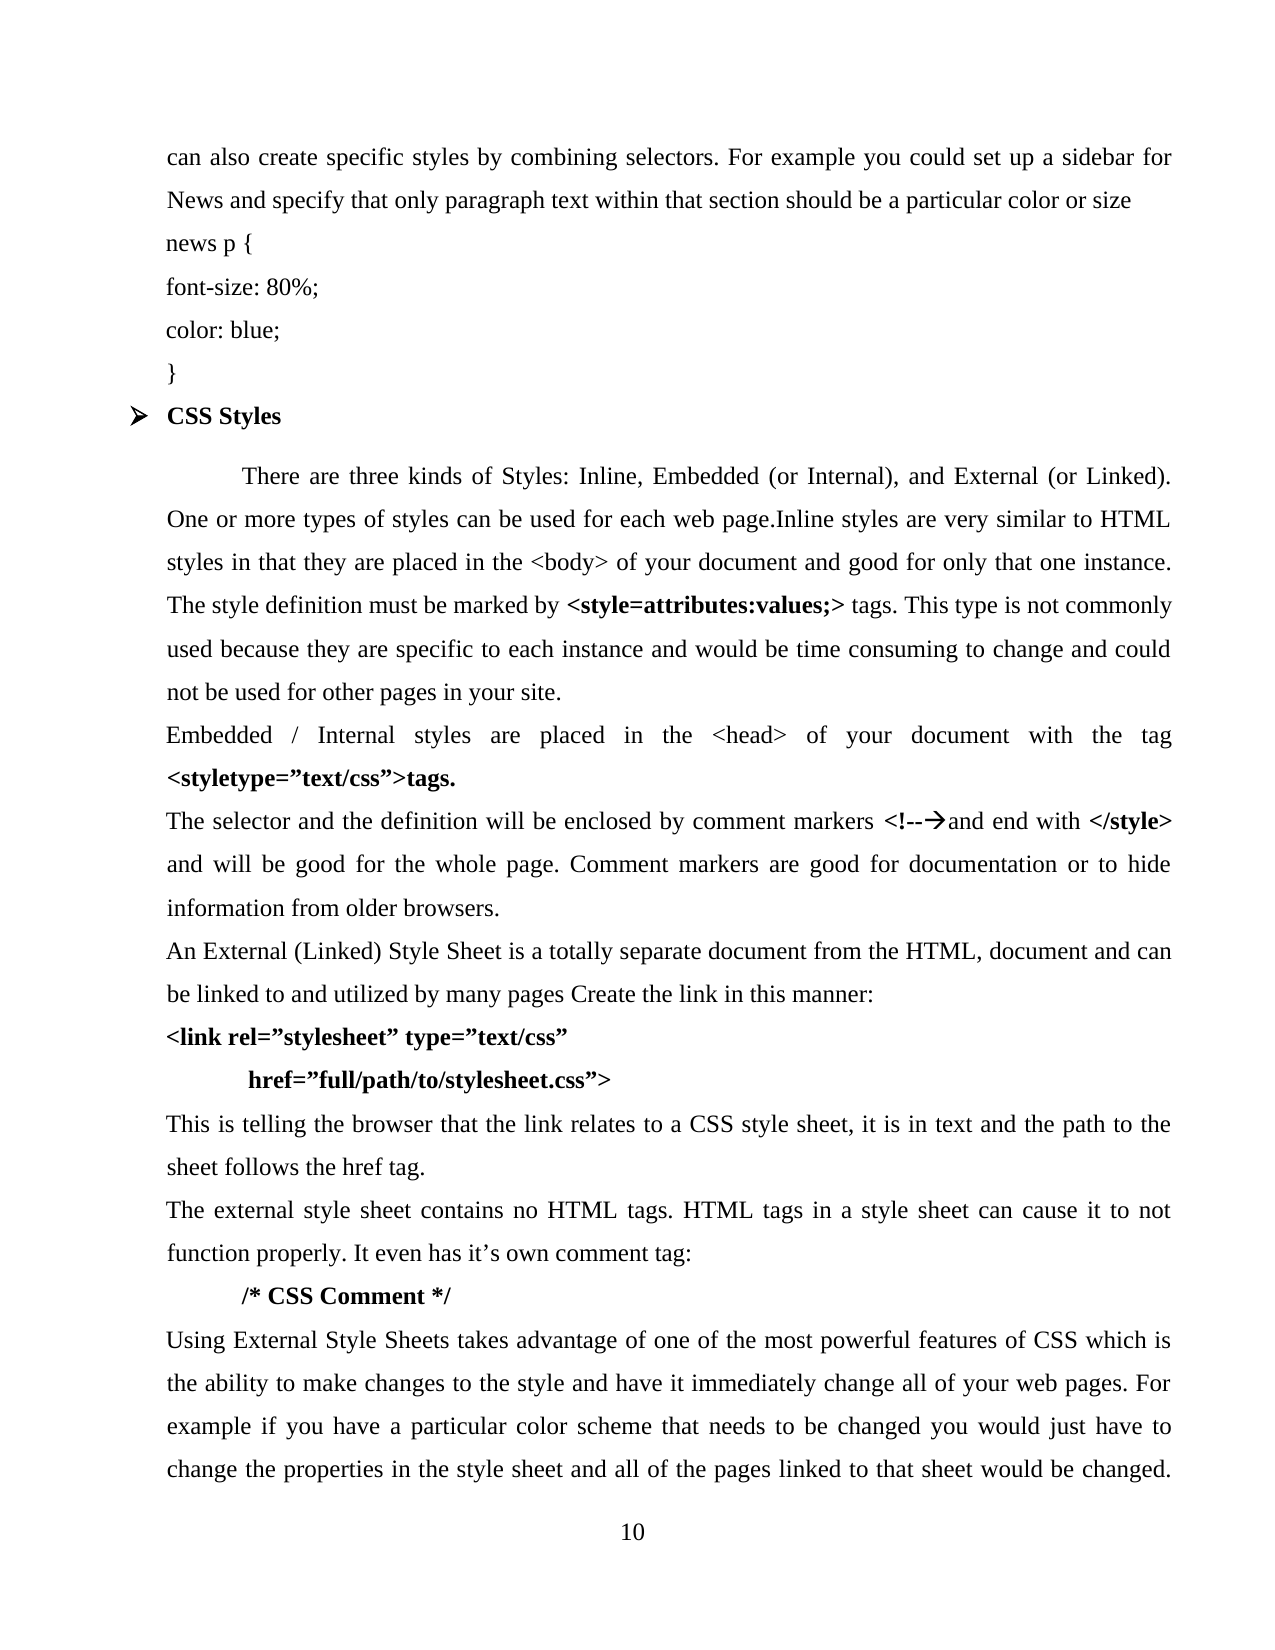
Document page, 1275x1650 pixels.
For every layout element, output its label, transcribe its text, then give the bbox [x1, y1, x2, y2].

text } [166, 358, 1173, 387]
text There are three kinds of Styles: Inline, Embedded (or Internal), and External (or Linked). One or more types of styles can be used for each web page.Inline styles are very similar to HTML styles in that they are placed in the <body> of your document and good for only that one instance. The style definition must be marked by <style=attributes:values;> tags. This type is not commonly used because they are specific to each instance and would be time consuming to change and could not be used for other pages in your site. [167, 461, 1173, 706]
text font-size: 80%; [166, 272, 1173, 301]
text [166, 142, 1173, 214]
text An External (Linked) Style Sheet is a totally separate document from the HTML, document and can be linked to and utilized by many pages Create the link in this manner: [166, 936, 1173, 1008]
text <link rel=”stylesheet” type=”text/css” [166, 1022, 1173, 1051]
text news p { [166, 228, 1173, 257]
text /* CSS Comment */ [167, 1281, 1173, 1310]
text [166, 1325, 1173, 1483]
text Embedded / Internal styles are placed in the <head> of your document with the tag <styletype=”text/css”>tags. [166, 720, 1173, 792]
list CSS Styles [129, 401, 1173, 430]
text The external style sheet contains no HTML tags. HTML tags in a style sheet can cause it to not function properly. It even has it’s own comment tag: [166, 1195, 1173, 1267]
text href=”full/path/to/stylesheet.css”> [167, 1066, 1173, 1094]
text The selector and the definition will be enclosed by comment markers <!--and end with </style> and will be good for the whole page. Comment markers are good for documentation or to hide information from older browsers. [166, 806, 1173, 921]
text color: blue; [166, 315, 1173, 344]
text This is telling the browser that the link relates to a CSS style sheet, it is in text and the path to the sheet follows the href tag. [166, 1109, 1173, 1181]
